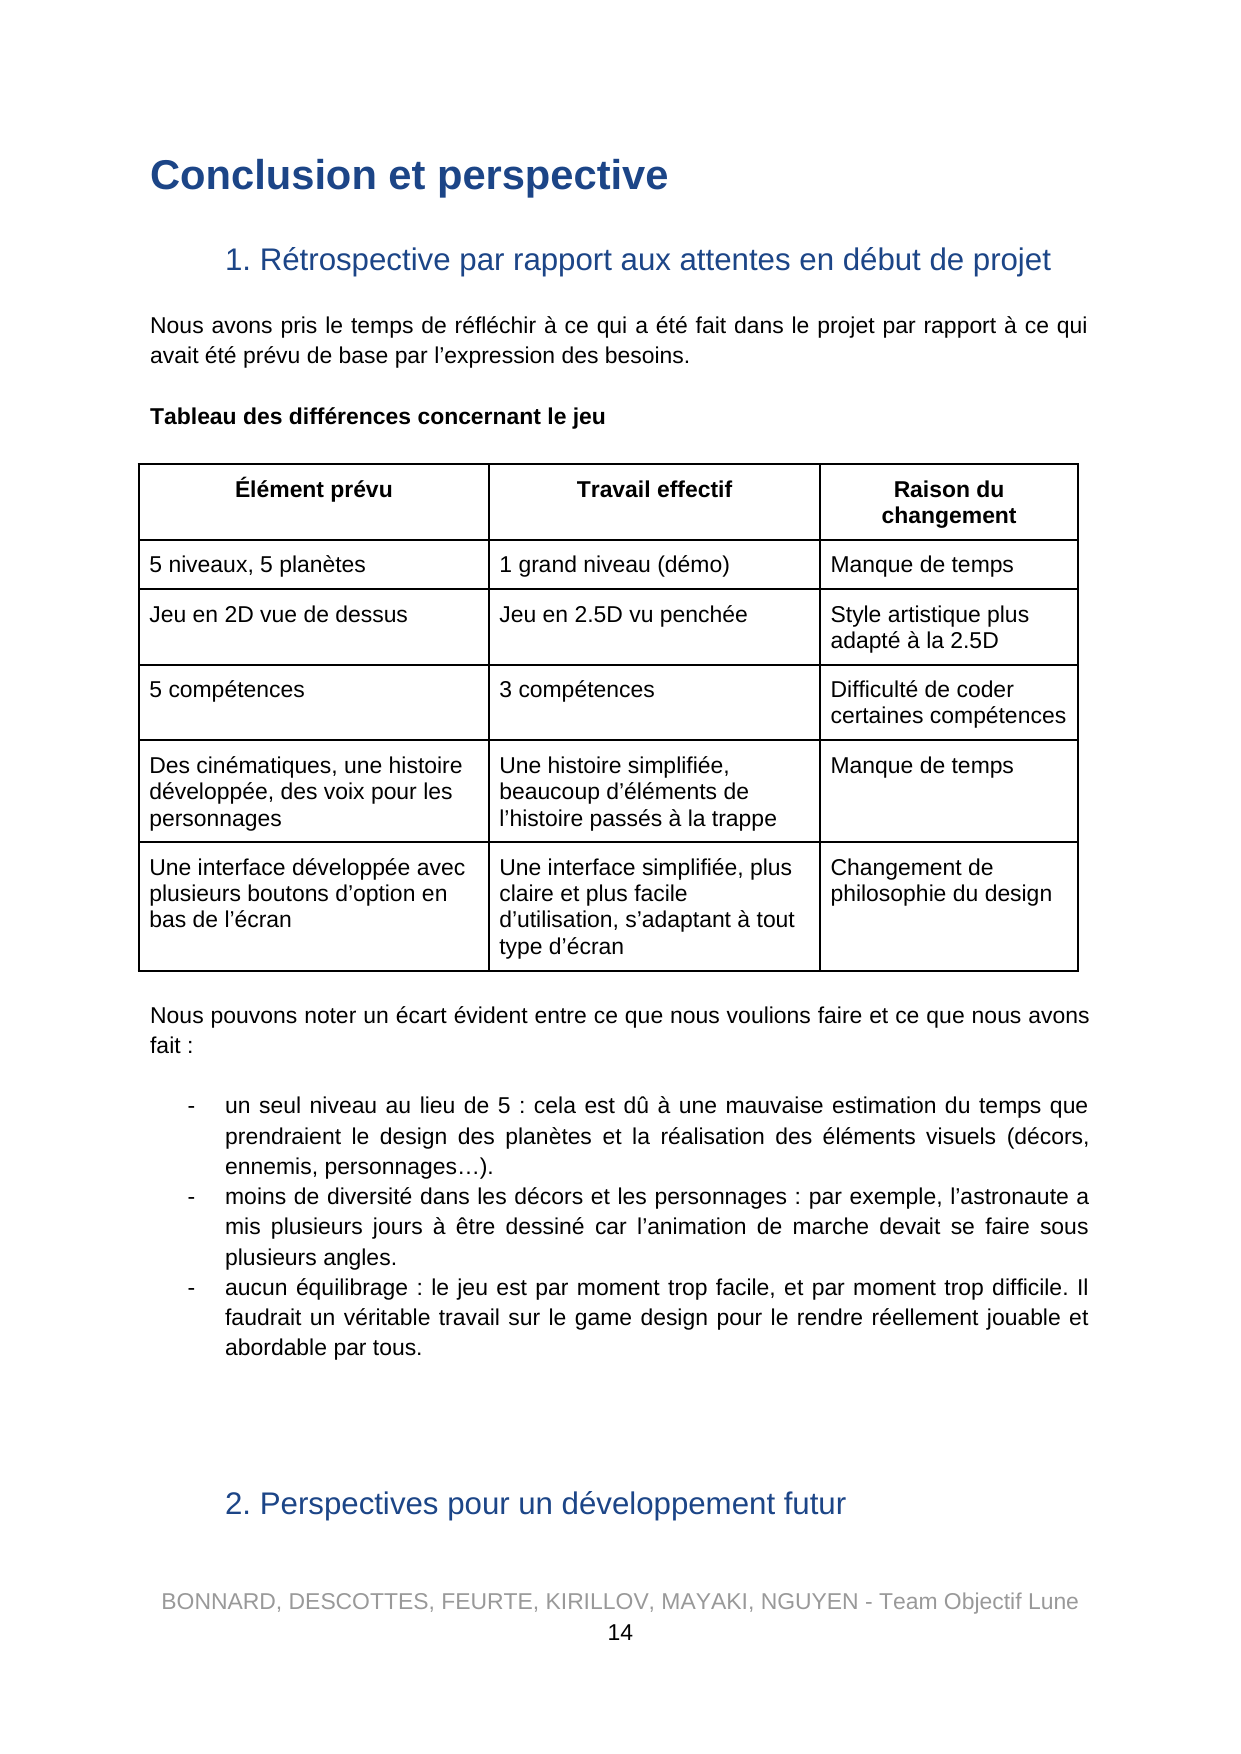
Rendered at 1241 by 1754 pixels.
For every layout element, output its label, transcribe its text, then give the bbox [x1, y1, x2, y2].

table_cell Des cinématiques, une histoire développée, des voix pour les personnages [140, 741, 488, 841]
table_cell Une histoire simplifiée, beaucoup d’éléments de l’histoire passés à la trappe [490, 741, 819, 841]
subtitle 2. Perspectives pour un développement futur [150, 1485, 1090, 1521]
list aucun équilibrage : le jeu est par moment trop facile, et par moment trop difficile. Il faudrait un véritable travail sur le game design pour le rendre réellement jouable et abordable par tous. [187, 1274, 1090, 1361]
table_cell Changement de philosophie du design [821, 843, 1077, 969]
subtitle Conclusion et perspective [150, 150, 1090, 198]
table_cell Manque de temps [821, 741, 1077, 841]
text Tableau des différences concernant le jeu [150, 403, 1090, 429]
table_cell Jeu en 2D vue de dessus [140, 590, 488, 664]
table_cell Jeu en 2.5D vu penchée [490, 590, 819, 664]
table_cell 3 compétences [490, 666, 819, 739]
table_header Travail effectif [490, 465, 819, 539]
table_header Raison du changement [821, 465, 1077, 539]
text Nous avons pris le temps de réfléchir à ce qui a été fait dans le projet par rapport à ce qui avait été prévu de base par l’expression des besoins. [150, 312, 1090, 369]
list moins de diversité dans les décors et les personnages : par exemple, l’astronaute a mis plusieurs jours à être dessiné car l’animation de marche devait se faire sous plusieurs angles. [187, 1183, 1090, 1270]
table_cell 1 grand niveau (démo) [490, 541, 819, 588]
list un seul niveau au lieu de 5 : cela est dû à une mauvaise estimation du temps que prendraient le design des planètes et la réalisation des éléments visuels (décors, ennemis, personnages…). [187, 1092, 1090, 1179]
text Nous pouvons noter un écart évident entre ce que nous voulions faire et ce que nous avons fait : [150, 1002, 1090, 1058]
table_cell Une interface simplifiée, plus claire et plus facile d’utilisation, s’adaptant à tout type d’écran [490, 843, 819, 969]
table_cell 5 niveaux, 5 planètes [140, 541, 488, 588]
table_cell Une interface développée avec plusieurs boutons d’option en bas de l’écran [140, 843, 488, 969]
table_cell Difficulté de coder certaines compétences [821, 666, 1077, 739]
table_header Élément prévu [140, 465, 488, 539]
table_cell 5 compétences [140, 666, 488, 739]
table_cell Style artistique plus adapté à la 2.5D [821, 590, 1077, 664]
table_cell Manque de temps [821, 541, 1077, 588]
subtitle 1. Rétrospective par rapport aux attentes en début de projet [150, 241, 1090, 277]
